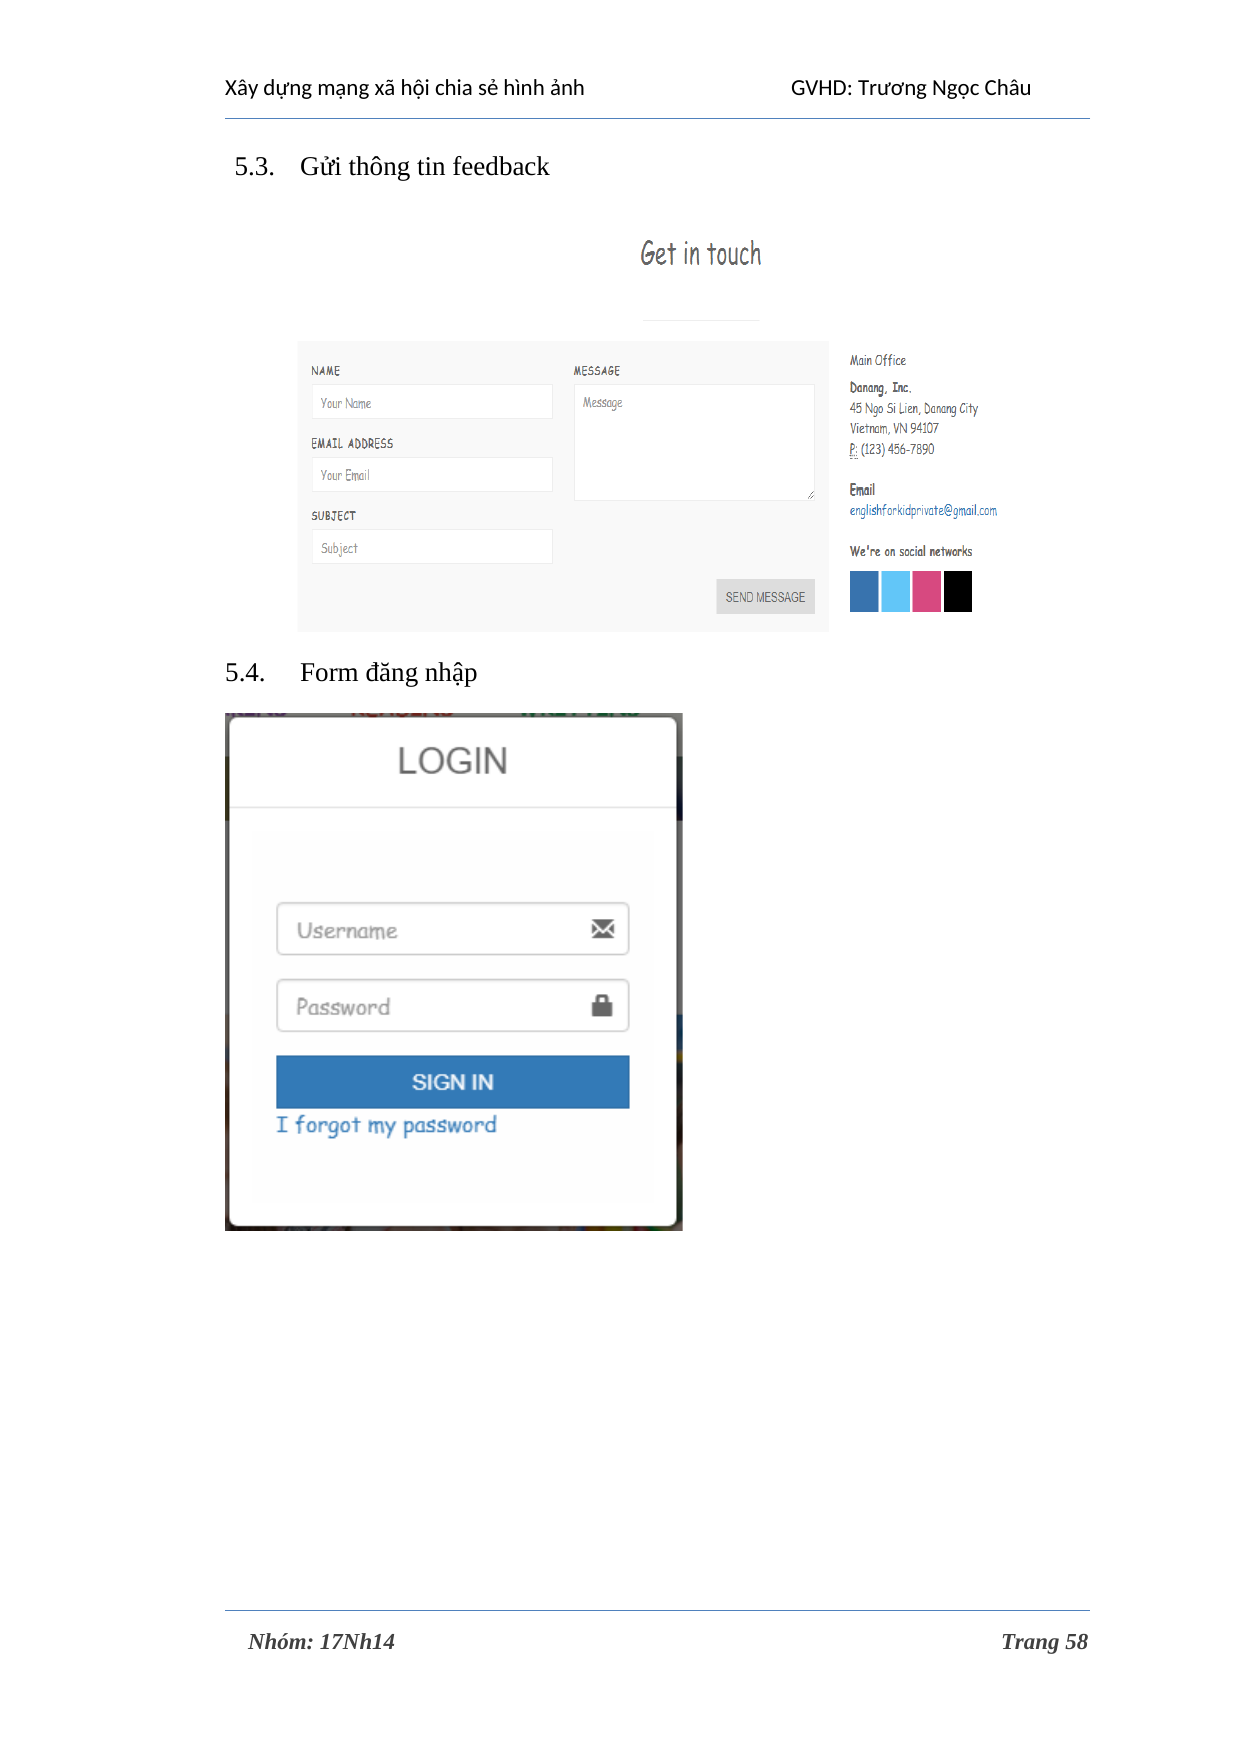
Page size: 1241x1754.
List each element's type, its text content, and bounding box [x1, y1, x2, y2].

picture [225, 713, 683, 1231]
picture [225, 206, 1173, 632]
list Form đăng nhập [225, 657, 1090, 688]
list Gửi thông tin feedback [234, 150, 1090, 181]
